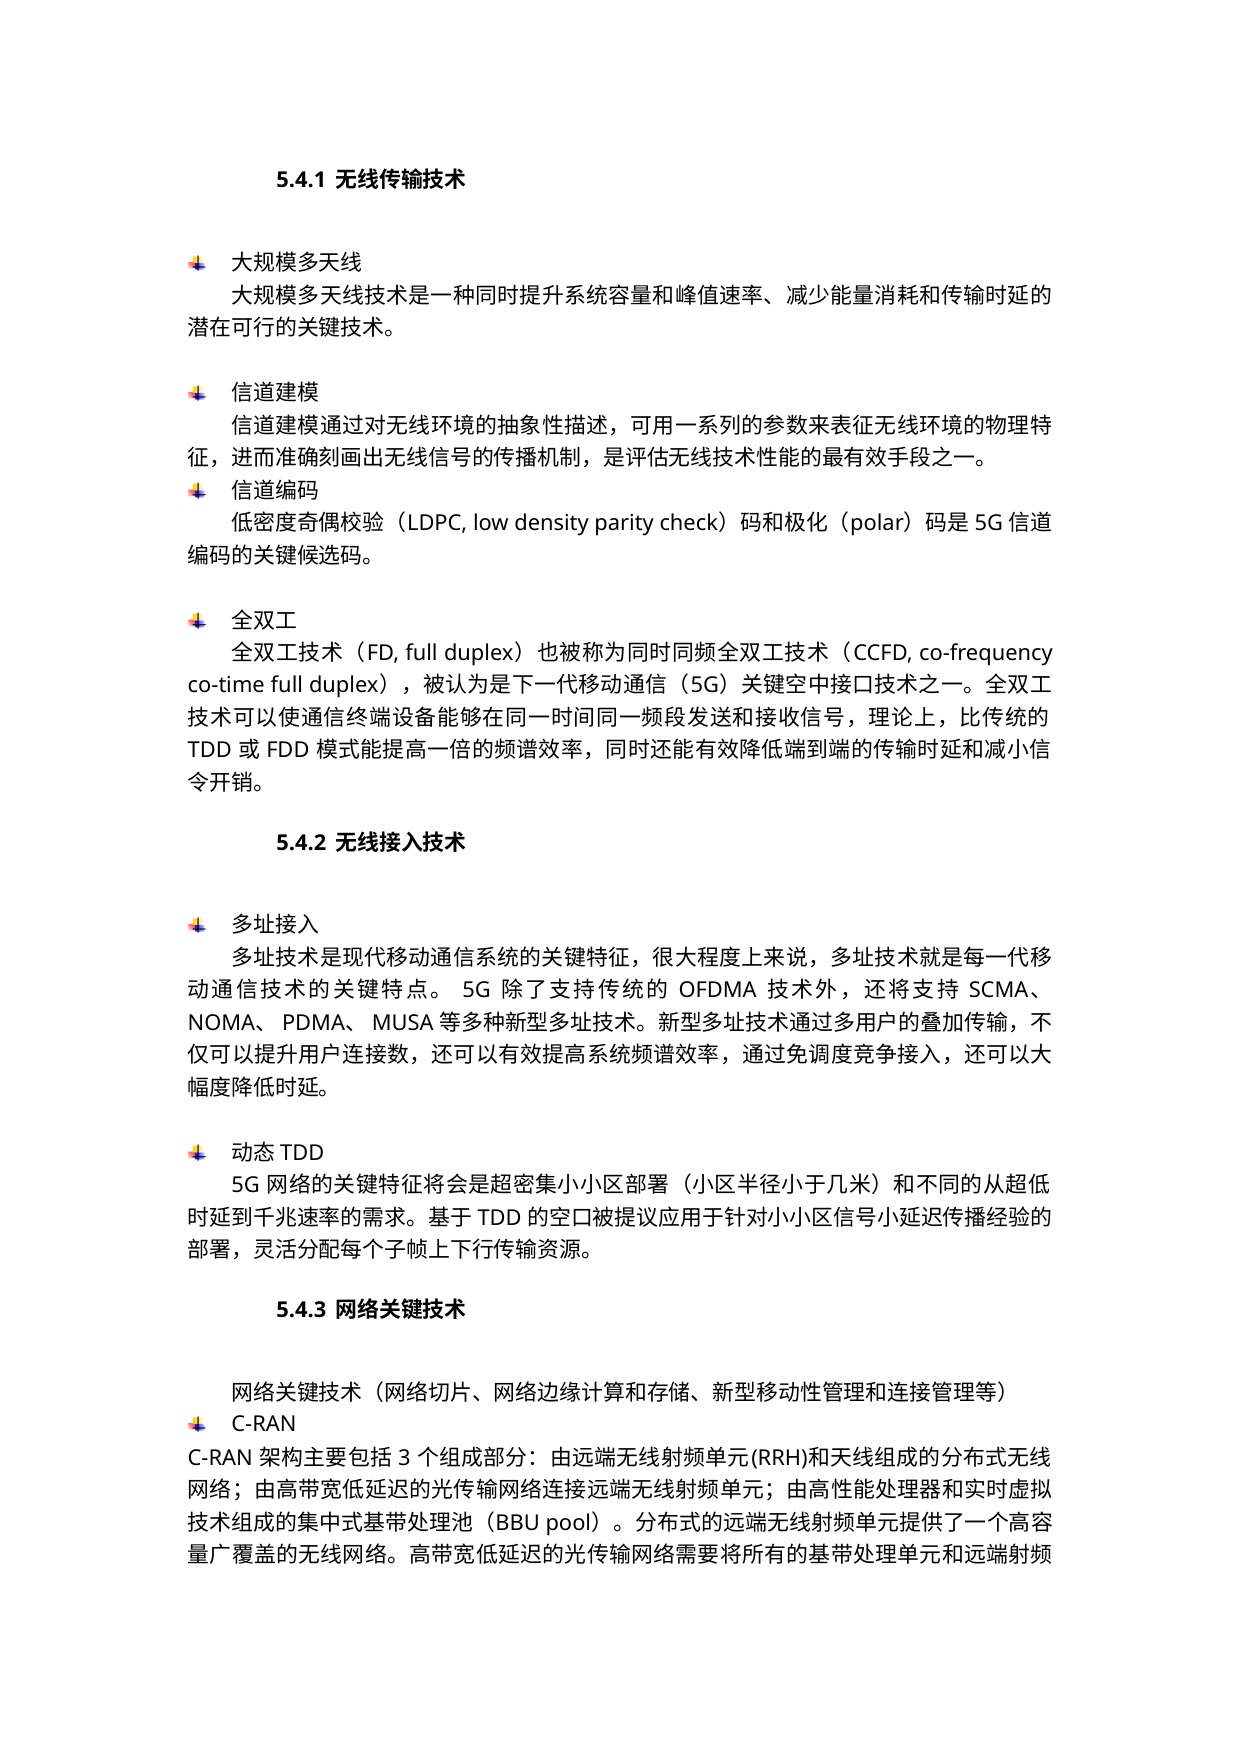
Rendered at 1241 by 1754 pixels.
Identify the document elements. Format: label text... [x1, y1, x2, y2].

text 大规模多天线技术是一种同时提升系统容量和峰值速率、减少能量消耗和传输时延的潜在可行的关键技术。 [187, 277, 1053, 342]
picture [188, 481, 206, 499]
text 低密度奇偶校验（LDPC, low density parity check）码和极化（polar）码是 5G 信道编码的关键候选码。 [187, 505, 1053, 570]
picture [188, 384, 206, 401]
picture [188, 611, 206, 629]
text 信道建模通过对无线环境的抽象性描述，可用一系列的参数来表征无线环境的物理特征，进而准确刻画出无线信号的传播机制，是评估无线技术性能的最有效手段之一。 [187, 407, 1053, 472]
list C-RAN [187, 1407, 1053, 1439]
subtitle 无线传输技术 [276, 162, 1053, 194]
picture [188, 916, 206, 933]
list 信道编码 [187, 472, 1053, 505]
picture [188, 1143, 206, 1161]
subtitle 网络关键技术 [276, 1292, 1053, 1324]
list 多址接入 [187, 907, 1053, 939]
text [187, 1439, 1053, 1569]
list 大规模多天线 [187, 245, 1053, 277]
list 信道建模 [187, 375, 1053, 407]
text 多址技术是现代移动通信系统的关键特征，很大程度上来说，多址技术就是每一代移动通信技术的关键特点。 5G 除了支持传统的 OFDMA 技术外，还将支持 SCMA、 NOMA、 PDMA、 MUSA 等多种新型多址技术。新型多址技术通过多用户的叠加传输，不仅可以提升用户连接数，还可以有效提高系统频谱效率，通过免调度竞争接入，还可以大幅度降低时延。 [187, 939, 1053, 1102]
text 5G 网络的关键特征将会是超密集小小区部署（小区半径小于几米）和不同的从超低时延到千兆速率的需求。基于 TDD 的空口被提议应用于针对小小区信号小延迟传播经验的部署，灵活分配每个子帧上下行传输资源。 [187, 1167, 1053, 1264]
picture [188, 254, 206, 271]
text 全双工技术（FD, full duplex）也被称为同时同频全双工技术（CCFD, co-frequency co-time full duplex），被认为是下一代移动通信（5G）关键空中接口技术之一。全双工技术可以使通信终端设备能够在同一时间同一频段发送和接收信号，理论上，比传统的 TDD 或 FDD 模式能提高一倍的频谱效率，同时还能有效降低端到端的传输时延和减小信令开销。 [187, 635, 1053, 797]
list 全双工 [187, 602, 1053, 635]
list 动态 TDD [187, 1134, 1053, 1167]
subtitle 无线接入技术 [276, 824, 1053, 857]
text 网络关键技术（网络切片、网络边缘计算和存储、新型移动性管理和连接管理等） [187, 1374, 1053, 1407]
picture [188, 1415, 206, 1432]
